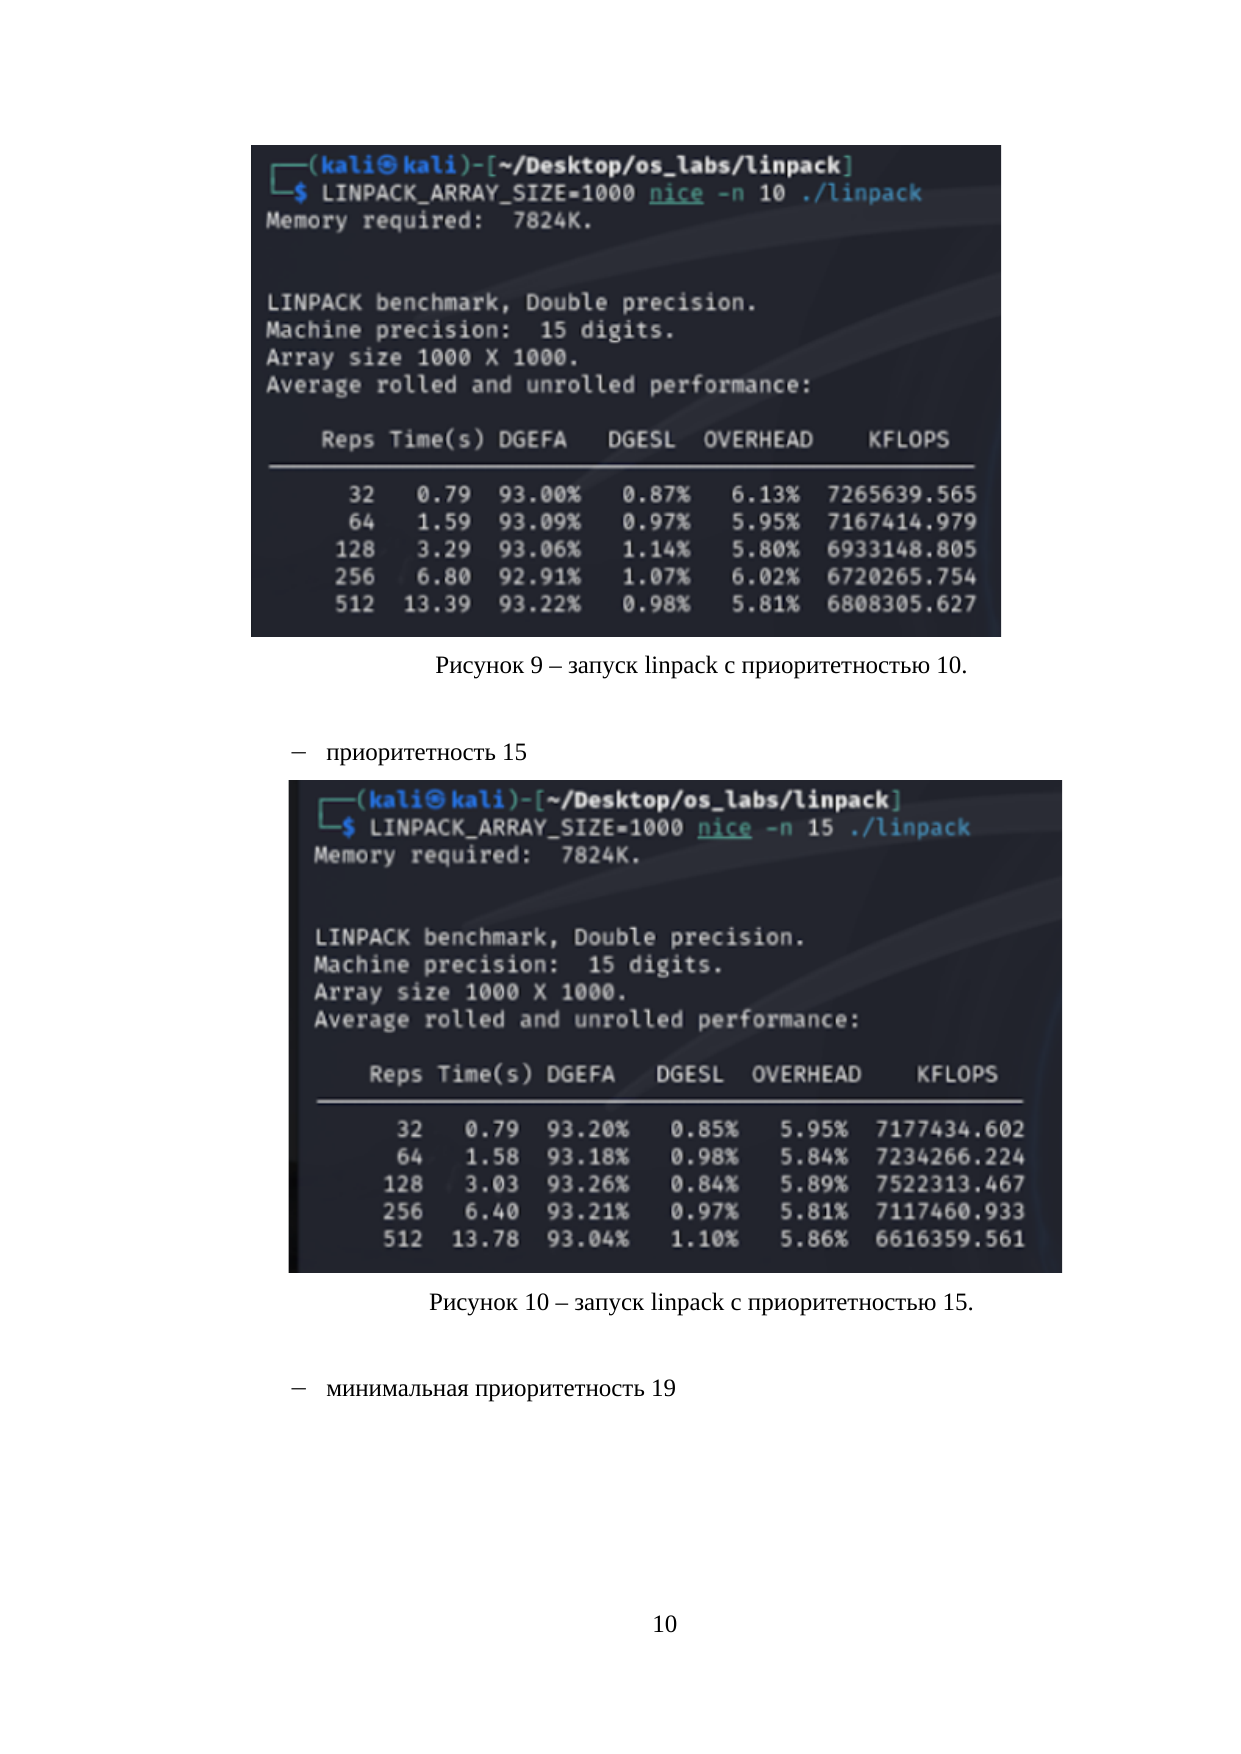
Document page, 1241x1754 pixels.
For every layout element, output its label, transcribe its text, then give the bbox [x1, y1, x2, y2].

text Рисунок 10 – запуск linpack с приоритетностью 15. [177, 1287, 1152, 1315]
list приоритетность 15 [288, 737, 1152, 766]
list минимальная приоритетность 19 [288, 1373, 1152, 1402]
picture [288, 780, 1063, 1273]
picture [251, 145, 1002, 637]
text Рисунок 9 – запуск linpack с приоритетностью 10. [177, 651, 1152, 679]
